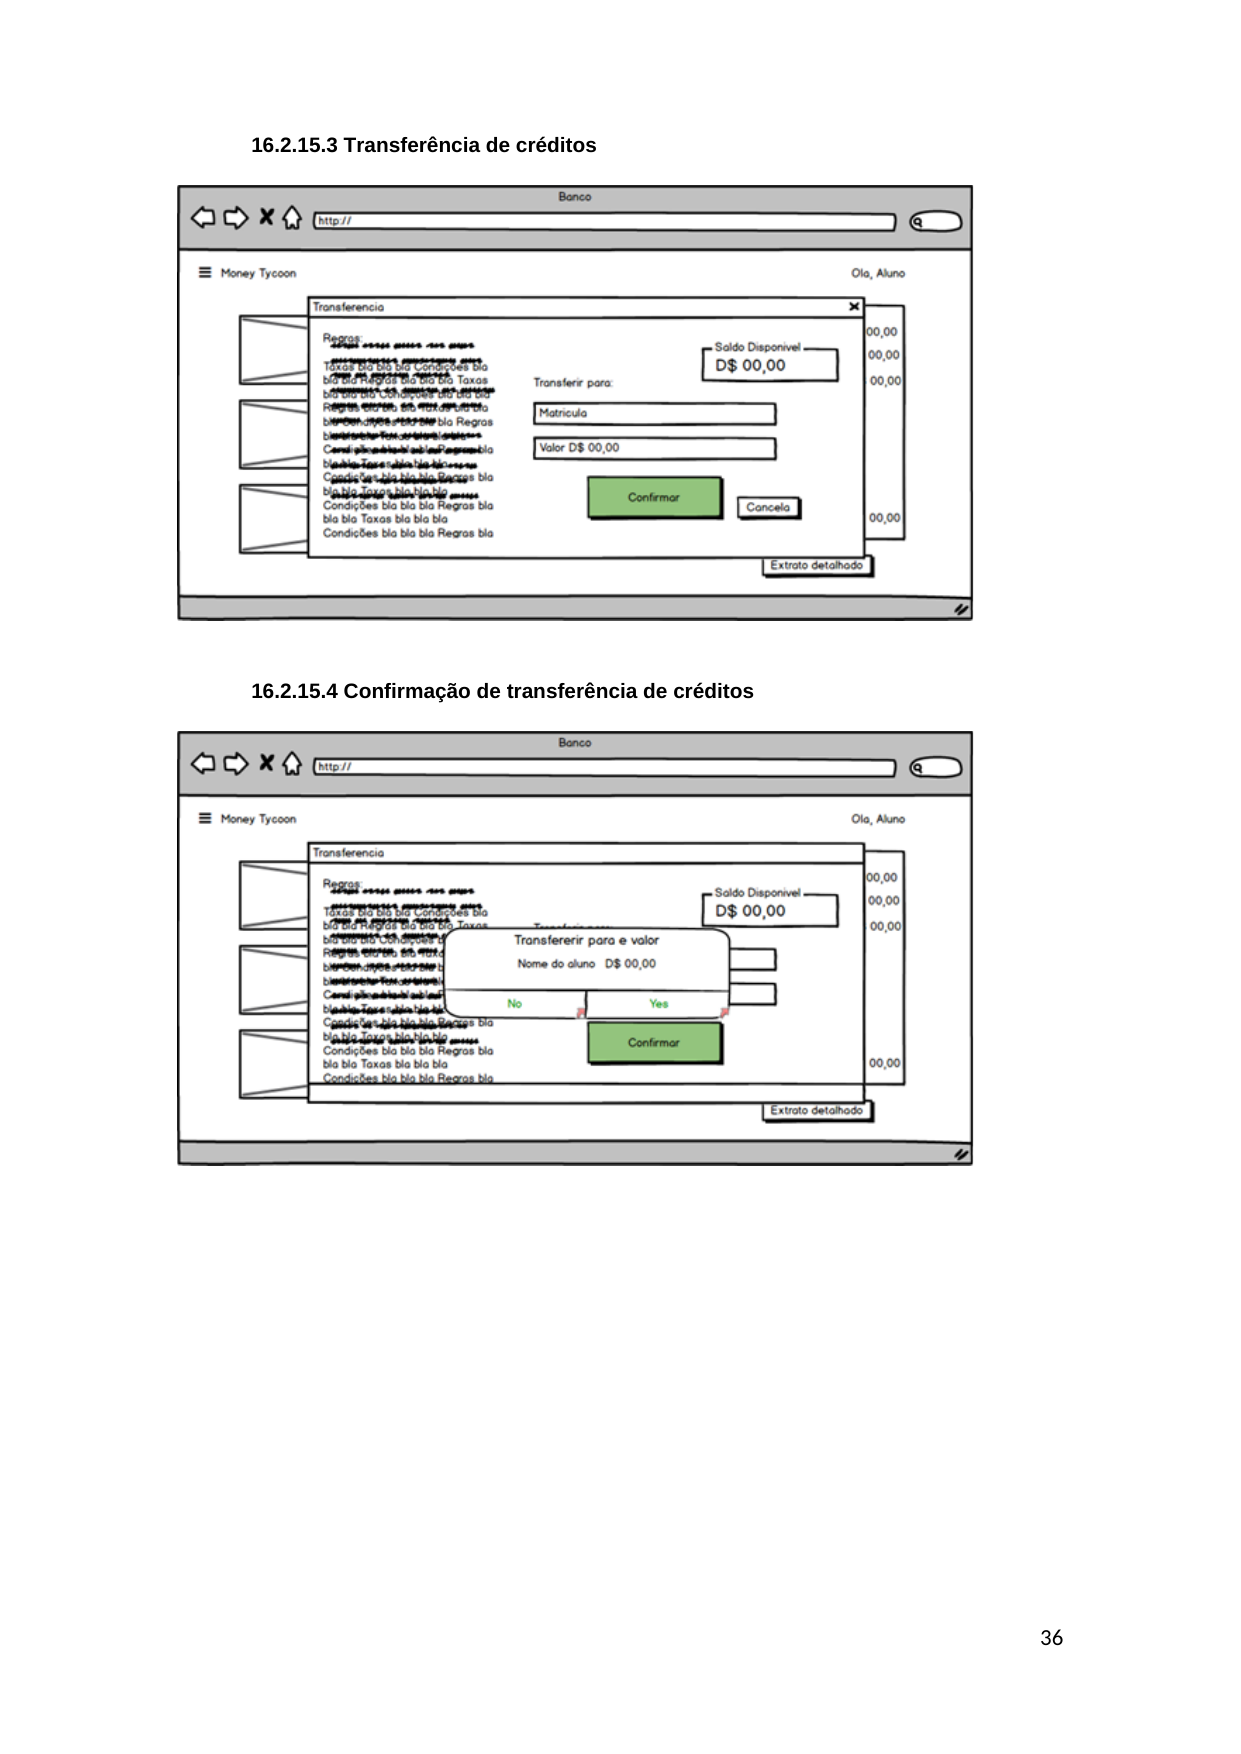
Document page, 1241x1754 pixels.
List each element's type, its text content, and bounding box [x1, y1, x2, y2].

picture [177, 731, 974, 1166]
picture [177, 185, 974, 621]
text 16.2.15.3 Transferência de créditos [177, 133, 1063, 157]
text 16.2.15.4 Confirmação de transferência de créditos [177, 678, 1063, 702]
